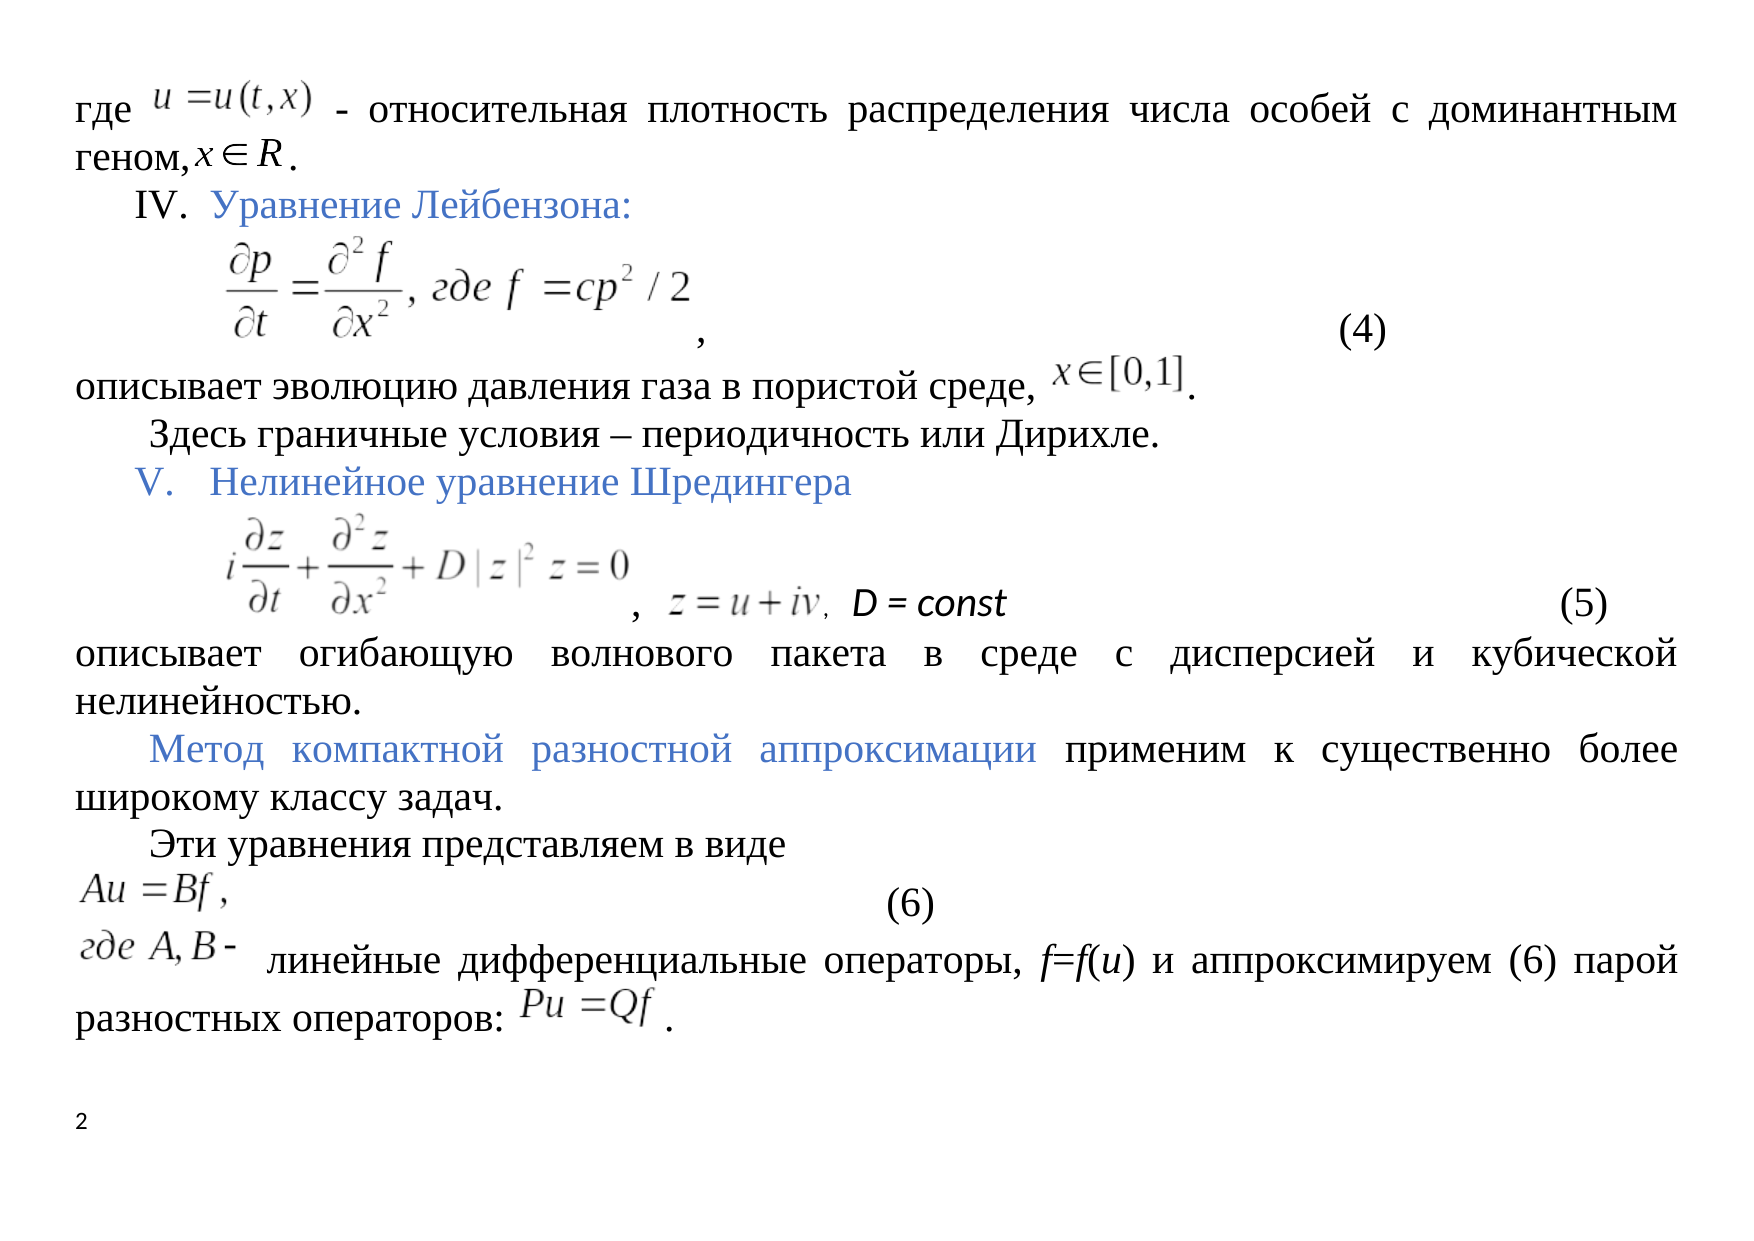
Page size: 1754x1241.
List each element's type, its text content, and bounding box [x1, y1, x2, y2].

list Нелинейное уравнение Шредингера [134, 456, 1679, 504]
text (6) [75, 867, 1679, 925]
text Здесь граничные условия – периодичность или Дирихле. [75, 408, 1679, 456]
list , , D = const (5) [209, 504, 1679, 627]
list , (4) [209, 228, 1679, 351]
text описывает эволюцию давления газа в пористой среде, . [75, 351, 1679, 408]
text описывает огибающую волнового пакета в среде с дисперсией и кубической нелинейностью. [75, 627, 1679, 723]
text Метод компактной разностной аппроксимации применим к существенно более широкому классу задач. [75, 723, 1679, 819]
text Эти уравнения представляем в виде [75, 819, 1679, 867]
list Уравнение Лейбензона: [134, 180, 1679, 228]
text линейные дифференциальные операторы, f=f(u) и аппроксимируем (6) парой разностных операторов: . [75, 925, 1679, 1041]
text где - относительная плотность распределения числа особей с доминантным геном,. [75, 75, 1679, 180]
